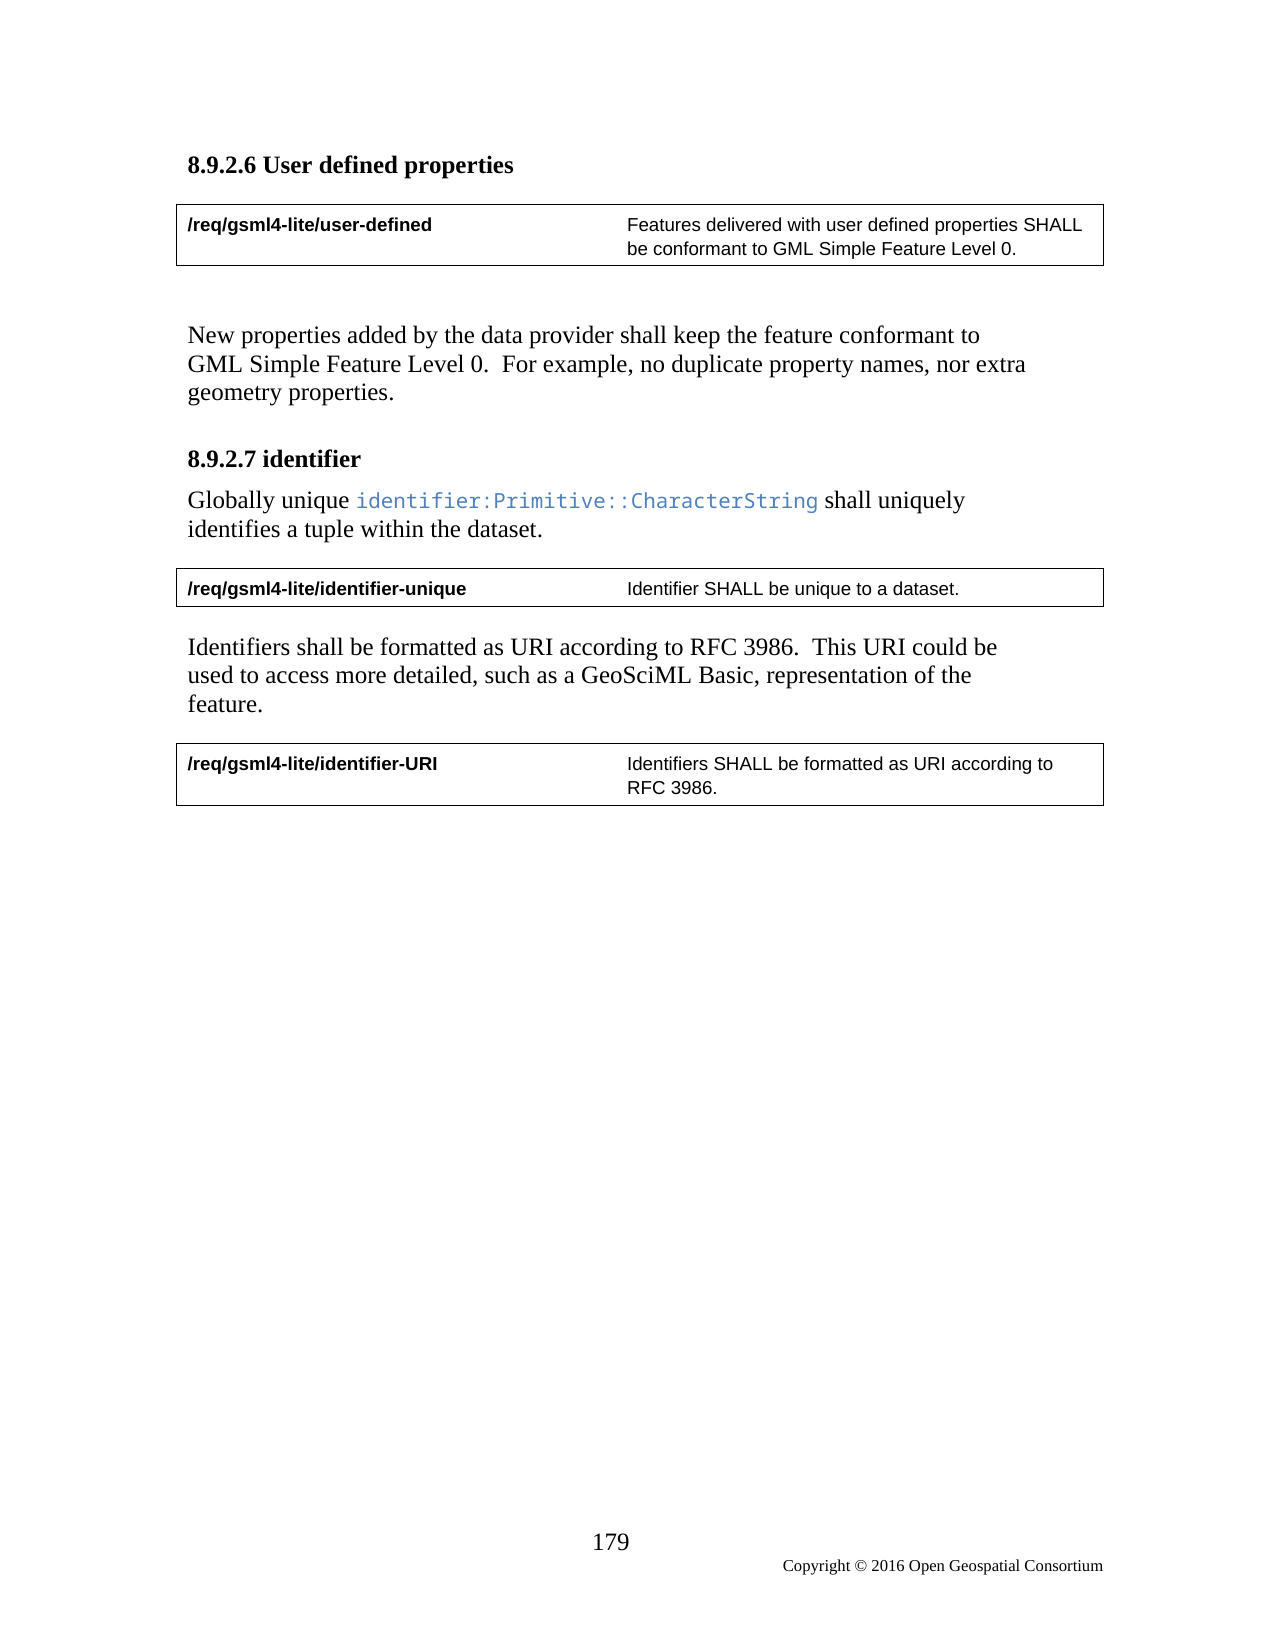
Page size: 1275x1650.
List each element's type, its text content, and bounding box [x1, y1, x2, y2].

text New properties added by the data provider shall keep the feature conformant to GML Simple Feature Level 0. For example, no duplicate property names, nor extra geometry properties. [187, 320, 1034, 406]
text Globally unique identifier:Primitive::CharacterString shall uniquely identifies a tuple within the dataset. [187, 485, 1034, 543]
subtitle User defined properties [187, 150, 1034, 179]
subtitle identifier [187, 444, 1034, 472]
text Identifiers shall be formatted as URI according to RFC 3986. This URI could be used to access more detailed, such as a GeoSciML Basic, representation of the feature. [187, 632, 1034, 718]
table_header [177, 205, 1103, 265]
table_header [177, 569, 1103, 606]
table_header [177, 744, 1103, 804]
